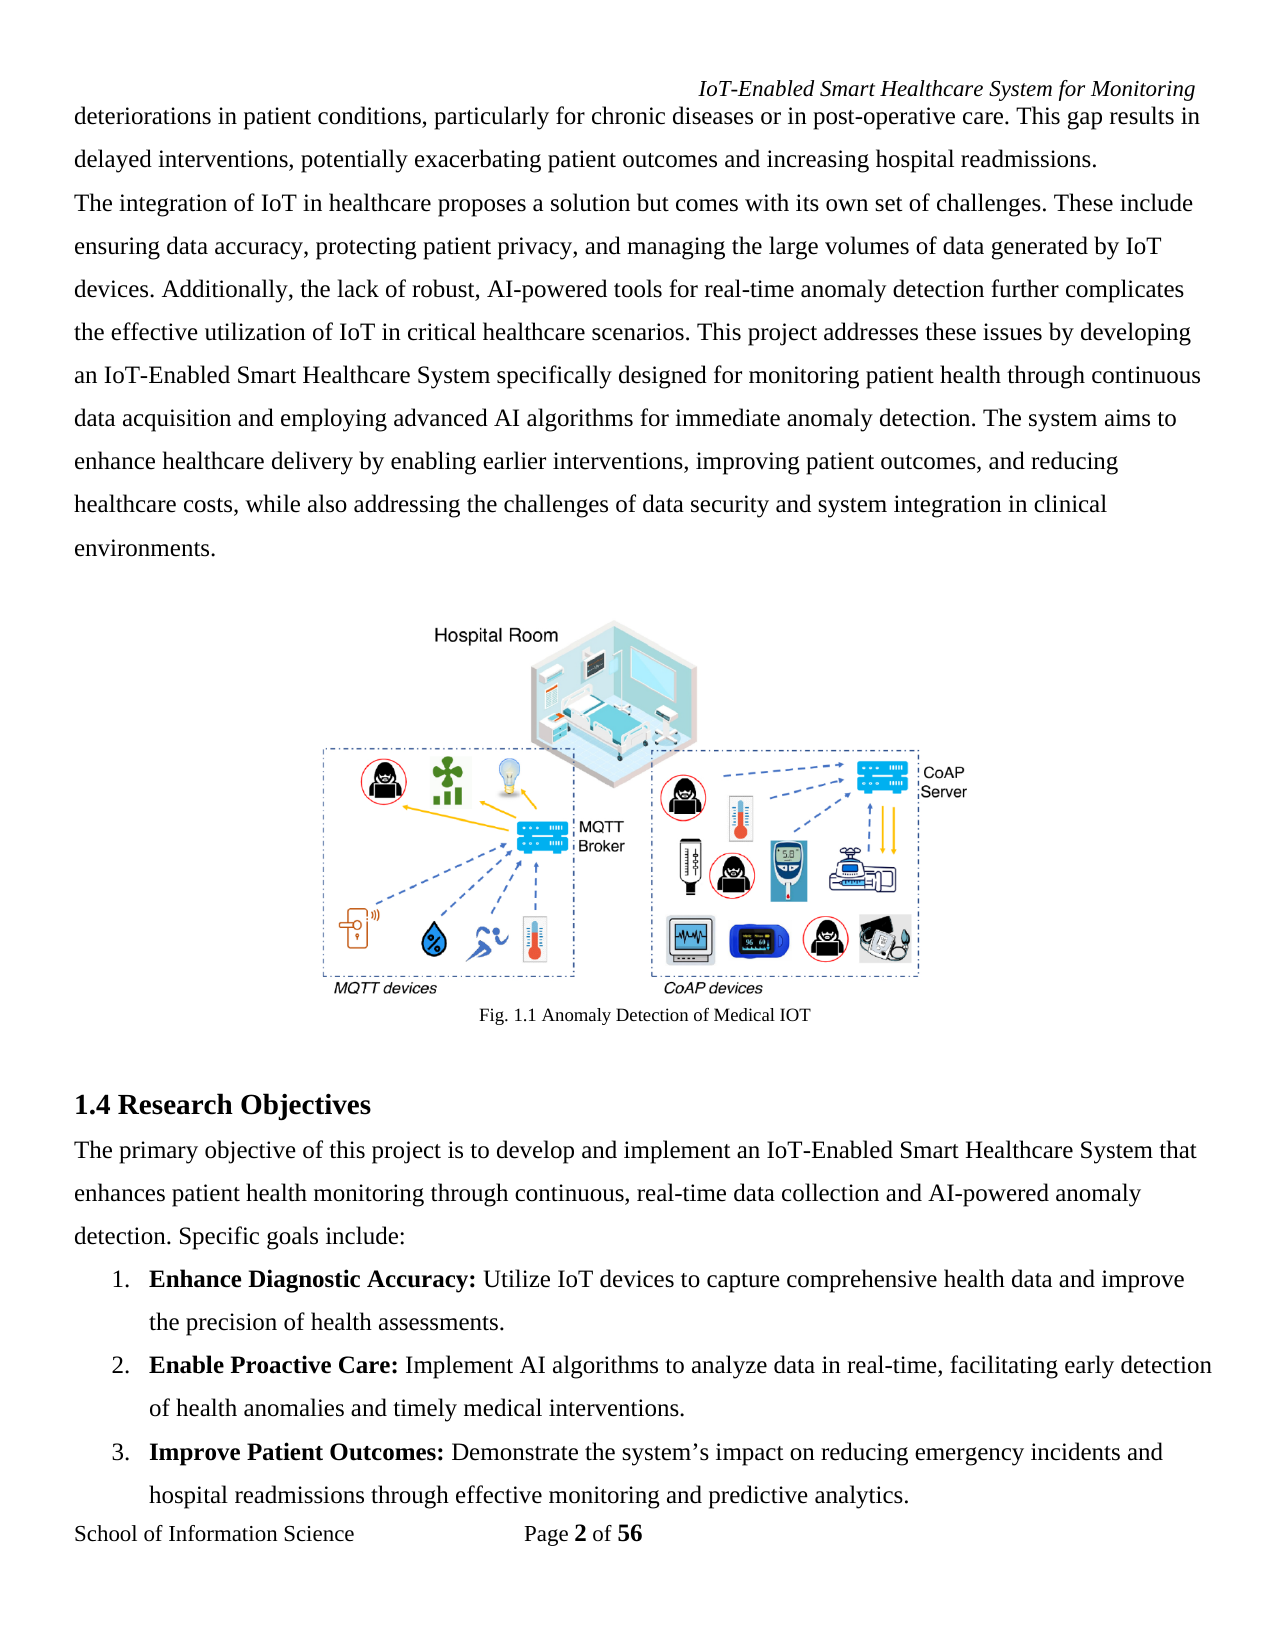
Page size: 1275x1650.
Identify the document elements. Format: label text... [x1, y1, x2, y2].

list Improve Patient Outcomes: Demonstrate the system’s impact on reducing emergency incidents and hospital readmissions through effective monitoring and predictive analytics. [111, 1437, 1216, 1508]
text 1.4 Research Objectives The primary objective of this project is to develop and implement an IoT-Enabled Smart Healthcare System that enhances patient health monitoring through continuous, real-time data collection and AI-powered anomaly detection. Specific goals include: [74, 1087, 1216, 1250]
text The integration of IoT in healthcare proposes a solution but comes with its own set of challenges. These include ensuring data accuracy, protecting patient privacy, and managing the large volumes of data generated by IoT devices. Additionally, the lack of robust, AI-powered tools for real-time anomaly detection further complicates the effective utilization of IoT in critical healthcare scenarios. This project addresses these issues by developing an IoT-Enabled Smart Healthcare System specifically designed for monitoring patient health through continuous data acquisition and employing advanced AI algorithms for immediate anomaly detection. The system aims to enhance healthcare delivery by enabling earlier interventions, improving patient outcomes, and reducing healthcare costs, while also addressing the challenges of data security and system integration in clinical environments. [74, 188, 1216, 561]
picture [322, 618, 967, 994]
list Enhance Diagnostic Accuracy: Utilize IoT devices to capture comprehensive health data and improve the precision of health assessments. [111, 1264, 1216, 1336]
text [74, 101, 1216, 173]
list Enable Proactive Care: Implement AI algorithms to analyze data in real-time, facilitating early detection of health anomalies and timely medical interventions. [111, 1350, 1216, 1422]
